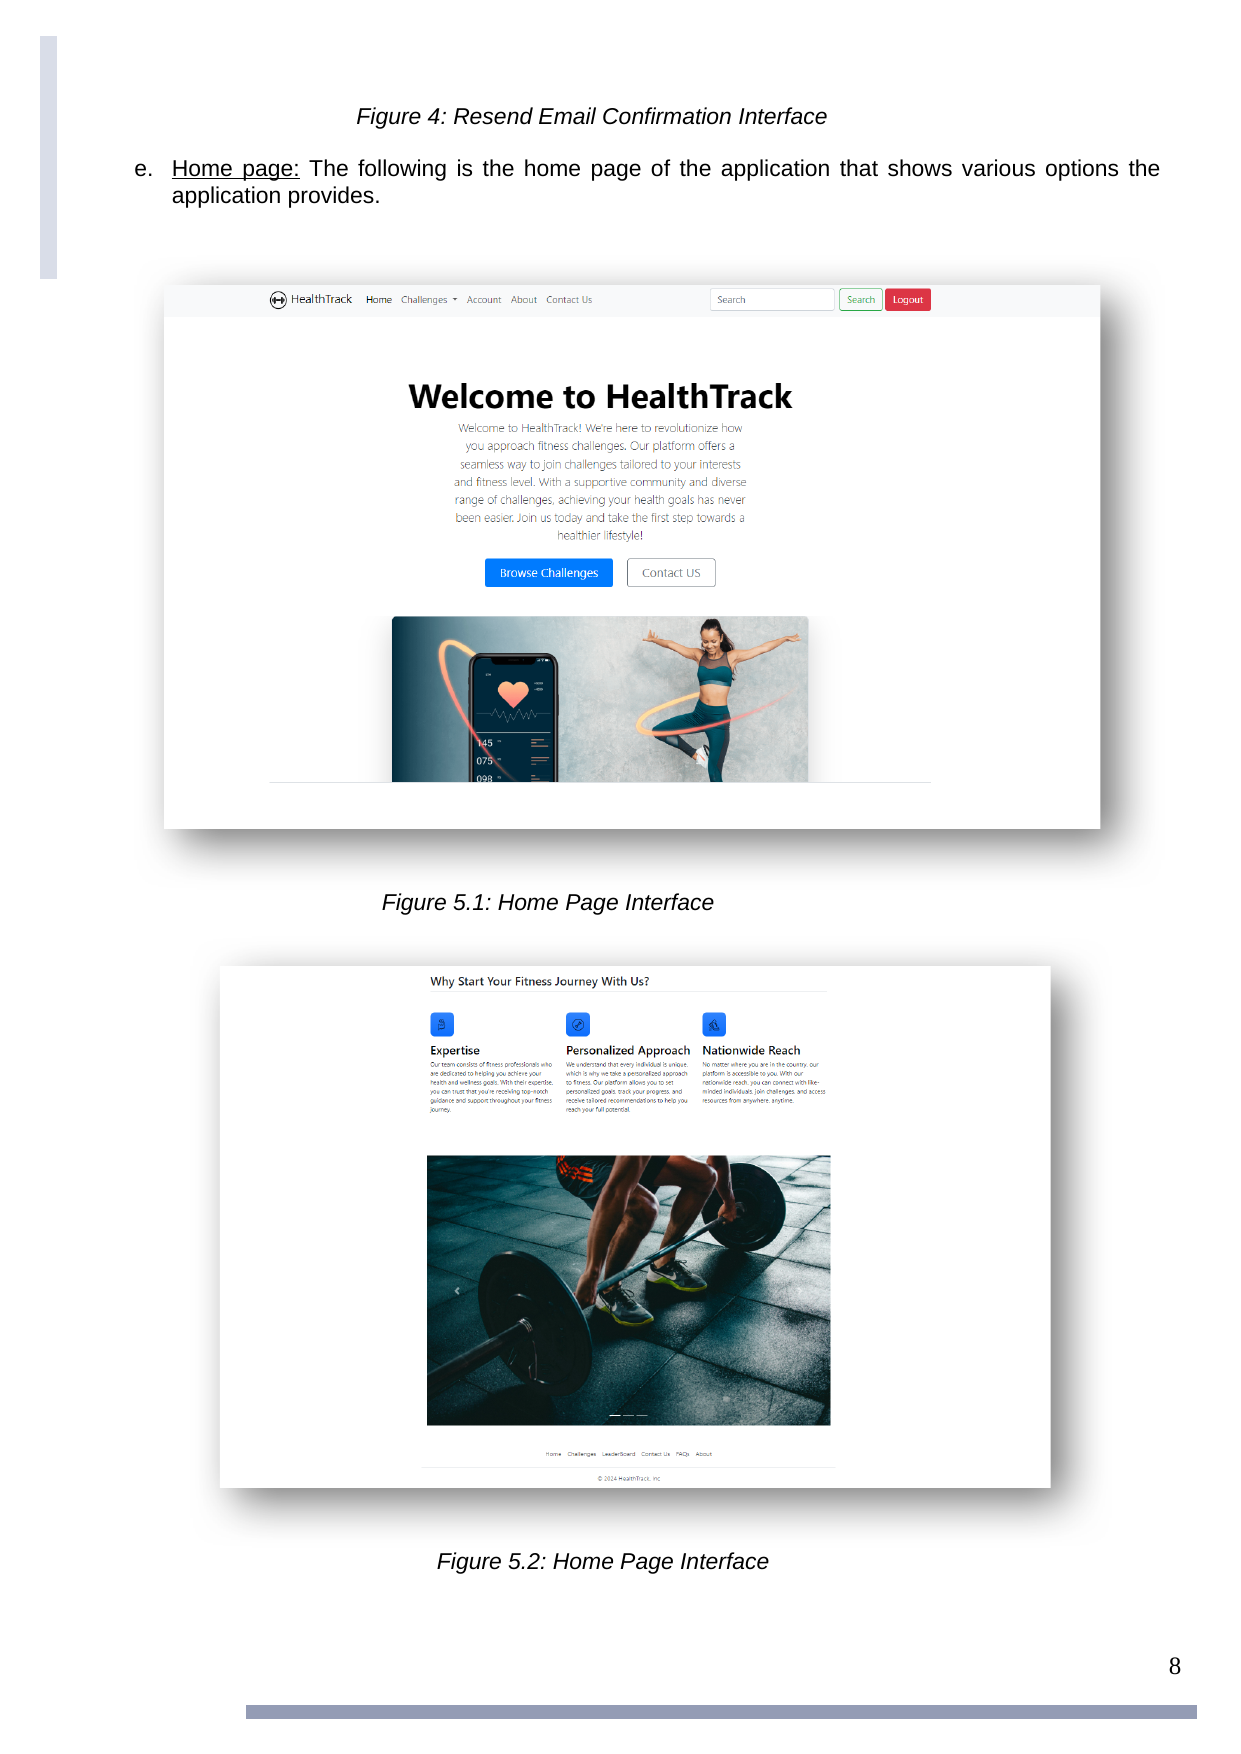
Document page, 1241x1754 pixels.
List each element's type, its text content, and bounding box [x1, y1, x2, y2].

text Figure 5.1: Home Page Interface [195, 889, 1181, 915]
text Figure 4: Resend Email Confirmation Interface [195, 103, 1181, 129]
text Figure 5.2: Home Page Interface [195, 1548, 1181, 1574]
list Home page: The following is the home page of the application that shows various options the application provides. [134, 155, 1161, 208]
picture [219, 966, 1051, 1488]
picture [164, 285, 1101, 829]
